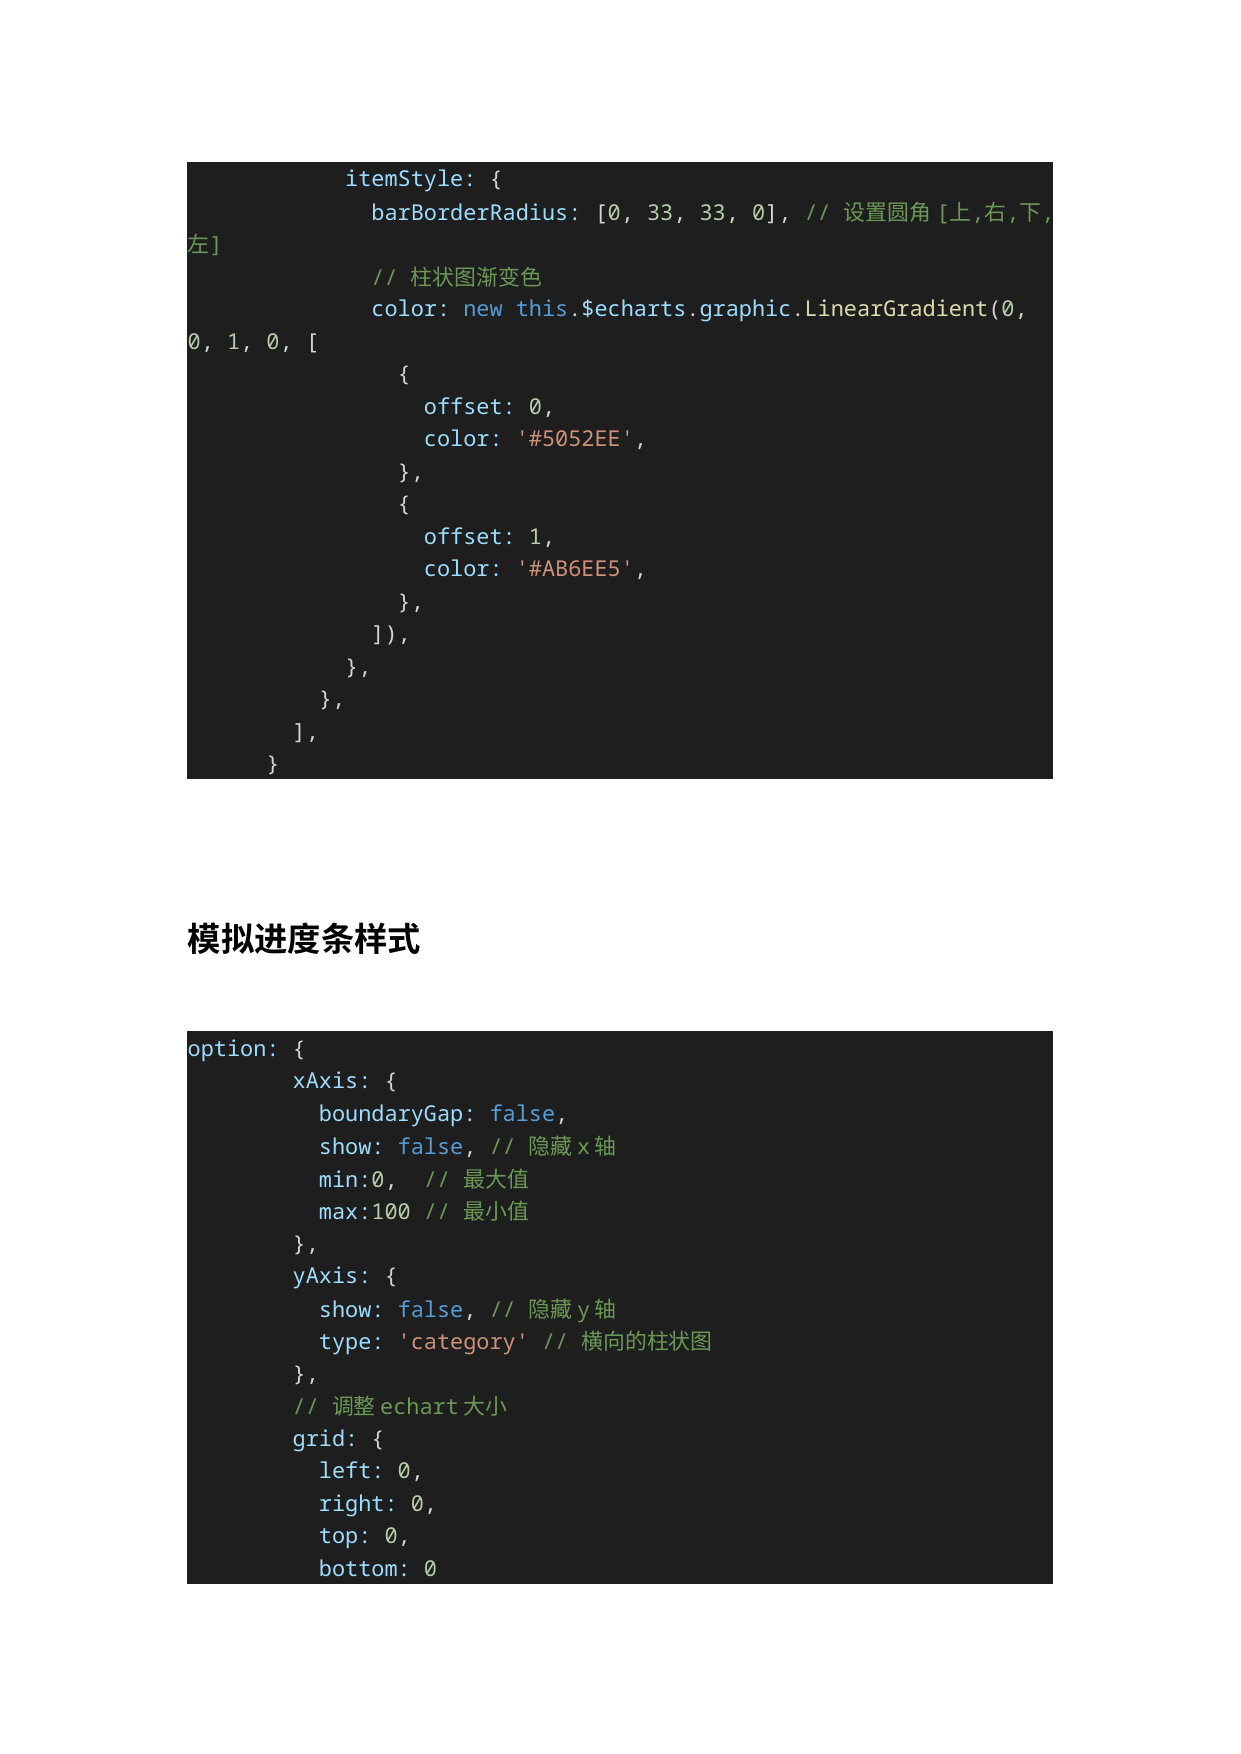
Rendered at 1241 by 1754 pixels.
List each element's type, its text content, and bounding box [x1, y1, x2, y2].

text xAxis: { [187, 1064, 1053, 1096]
text }, [187, 1356, 1053, 1389]
text max:100 // 最小值 [187, 1194, 1053, 1226]
text ], [187, 714, 1053, 747]
text type: 'category' // 横向的柱状图 [187, 1324, 1053, 1356]
text ]), [187, 617, 1053, 649]
text bottom: 0 [187, 1551, 1053, 1584]
text // 柱状图渐变色 [187, 259, 1053, 292]
text { [187, 487, 1053, 519]
text boundaryGap: false, [187, 1096, 1053, 1129]
text }, [187, 682, 1053, 714]
text left: 0, [187, 1454, 1053, 1486]
text option: { [187, 1031, 1053, 1064]
subtitle 模拟进度条样式 [187, 904, 1053, 969]
text right: 0, [187, 1486, 1053, 1519]
text // 调整echart大小 [187, 1389, 1053, 1421]
text show: false, // 隐藏y轴 [187, 1291, 1053, 1324]
text offset: 1, [187, 519, 1053, 552]
text offset: 0, [187, 389, 1053, 422]
text min:0, // 最大值 [187, 1161, 1053, 1194]
text color: new this.$echarts.graphic.LinearGradient(0, 0, 1, 0, [ [187, 292, 1053, 357]
text color: '#AB6EE5', [187, 552, 1053, 584]
text top: 0, [187, 1519, 1053, 1551]
text { [187, 357, 1053, 389]
text }, [187, 649, 1053, 682]
text itemStyle: { [187, 162, 1053, 194]
text yAxis: { [187, 1259, 1053, 1291]
text }, [187, 584, 1053, 617]
text color: '#5052EE', [187, 422, 1053, 454]
text }, [187, 1226, 1053, 1259]
text grid: { [187, 1421, 1053, 1454]
text } [187, 747, 1053, 779]
text }, [187, 454, 1053, 487]
text show: false, // 隐藏x轴 [187, 1129, 1053, 1161]
text barBorderRadius: [0, 33, 33, 0], // 设置圆角 [上,右,下,左] [187, 194, 1053, 259]
